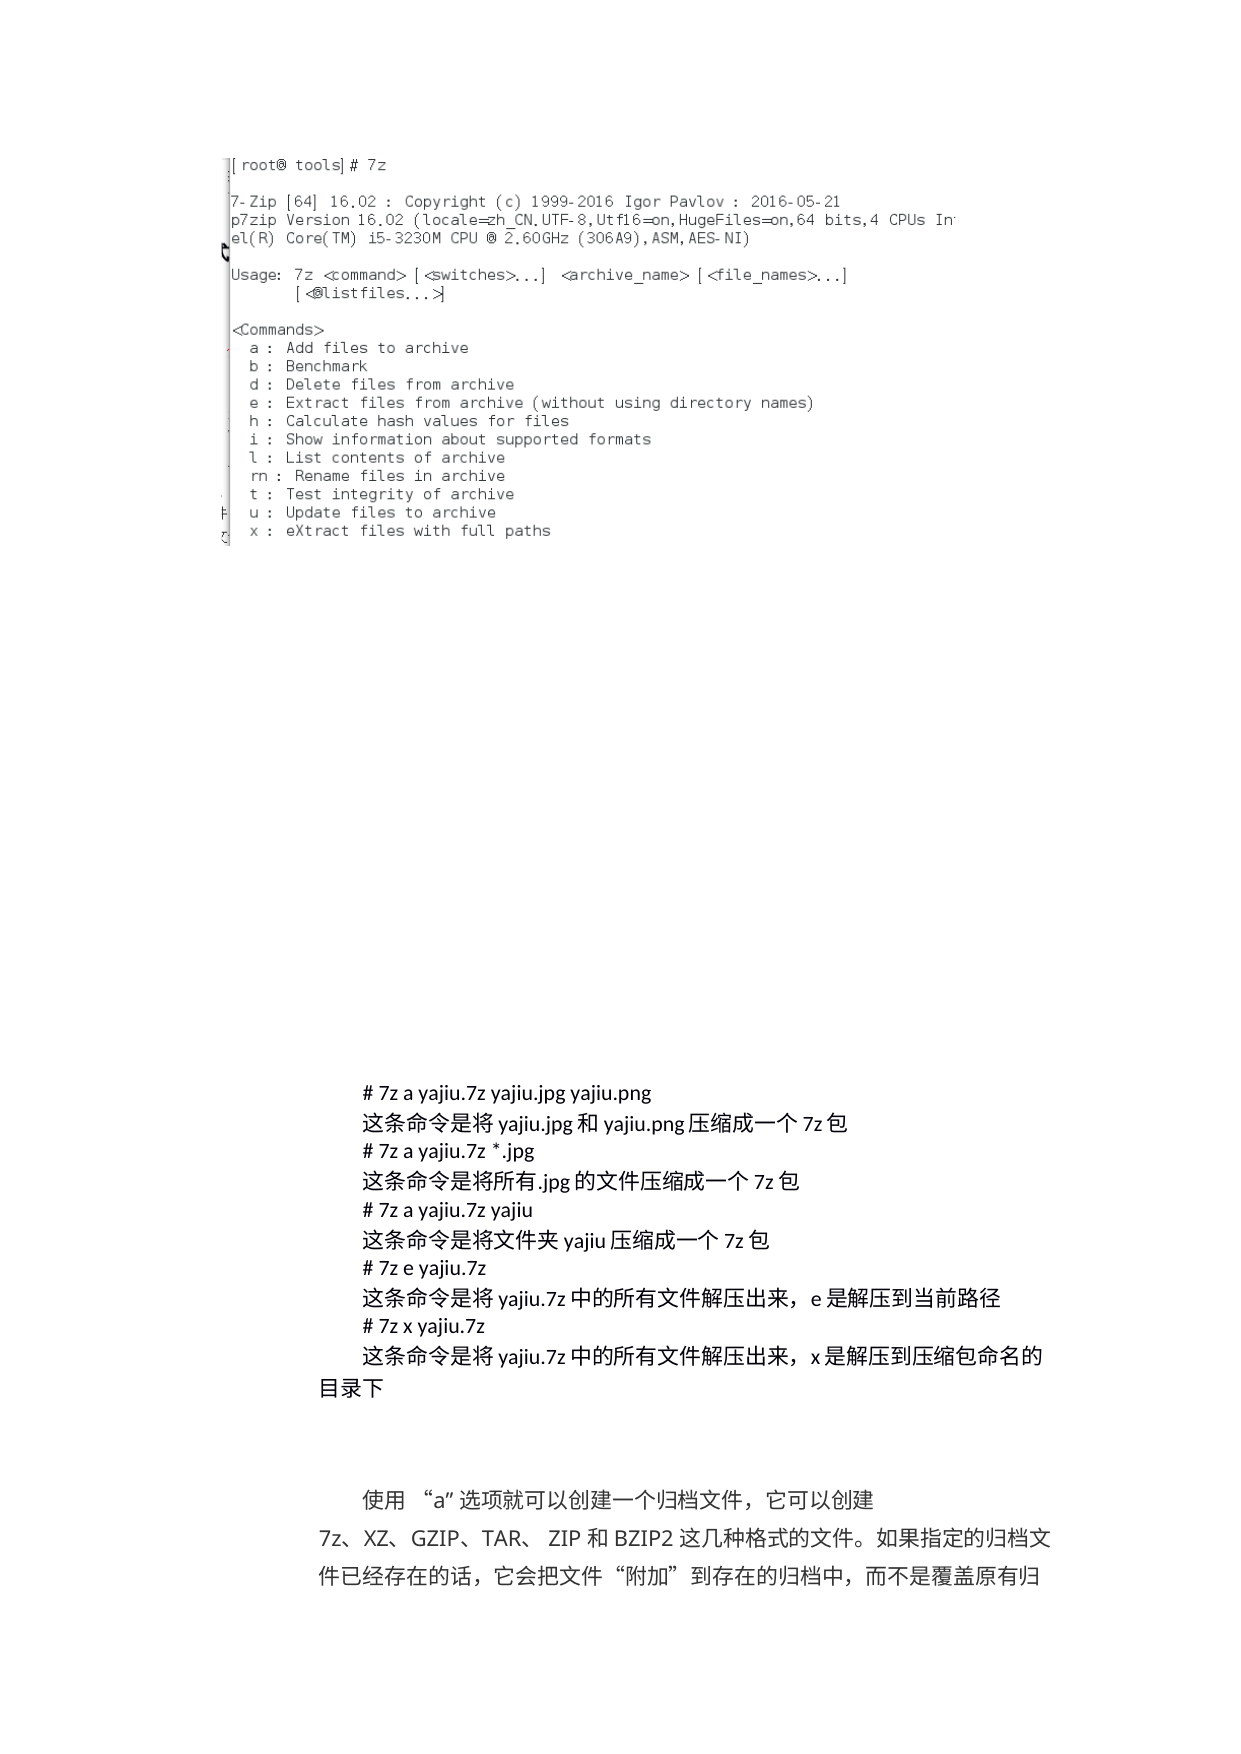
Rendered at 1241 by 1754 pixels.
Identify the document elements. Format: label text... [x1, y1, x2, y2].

list # 7z x yajiu.7z [319, 1313, 1053, 1339]
list # 7z a yajiu.7z *.jpg [319, 1138, 1053, 1164]
list 这条命令是将文件夹yajiu压缩成一个7z包 [319, 1223, 1053, 1254]
list 这条命令是将所有.jpg的文件压缩成一个7z包 [319, 1164, 1053, 1196]
list # 7z e yajiu.7z [319, 1254, 1053, 1281]
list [319, 1483, 1053, 1590]
list 这条命令是将yajiu.jpg和yajiu.png压缩成一个7z包 [319, 1106, 1053, 1138]
list 这条命令是将yajiu.7z中的所有文件解压出来，e是解压到当前路径 [319, 1281, 1053, 1313]
list # 7z a yajiu.7z yajiu [319, 1196, 1053, 1223]
list # 7z a yajiu.7z yajiu.jpg yajiu.png [319, 1079, 1053, 1106]
picture [221, 158, 956, 546]
list 这条命令是将yajiu.7z中的所有文件解压出来，x是解压到压缩包命名的目录下 [319, 1339, 1053, 1403]
